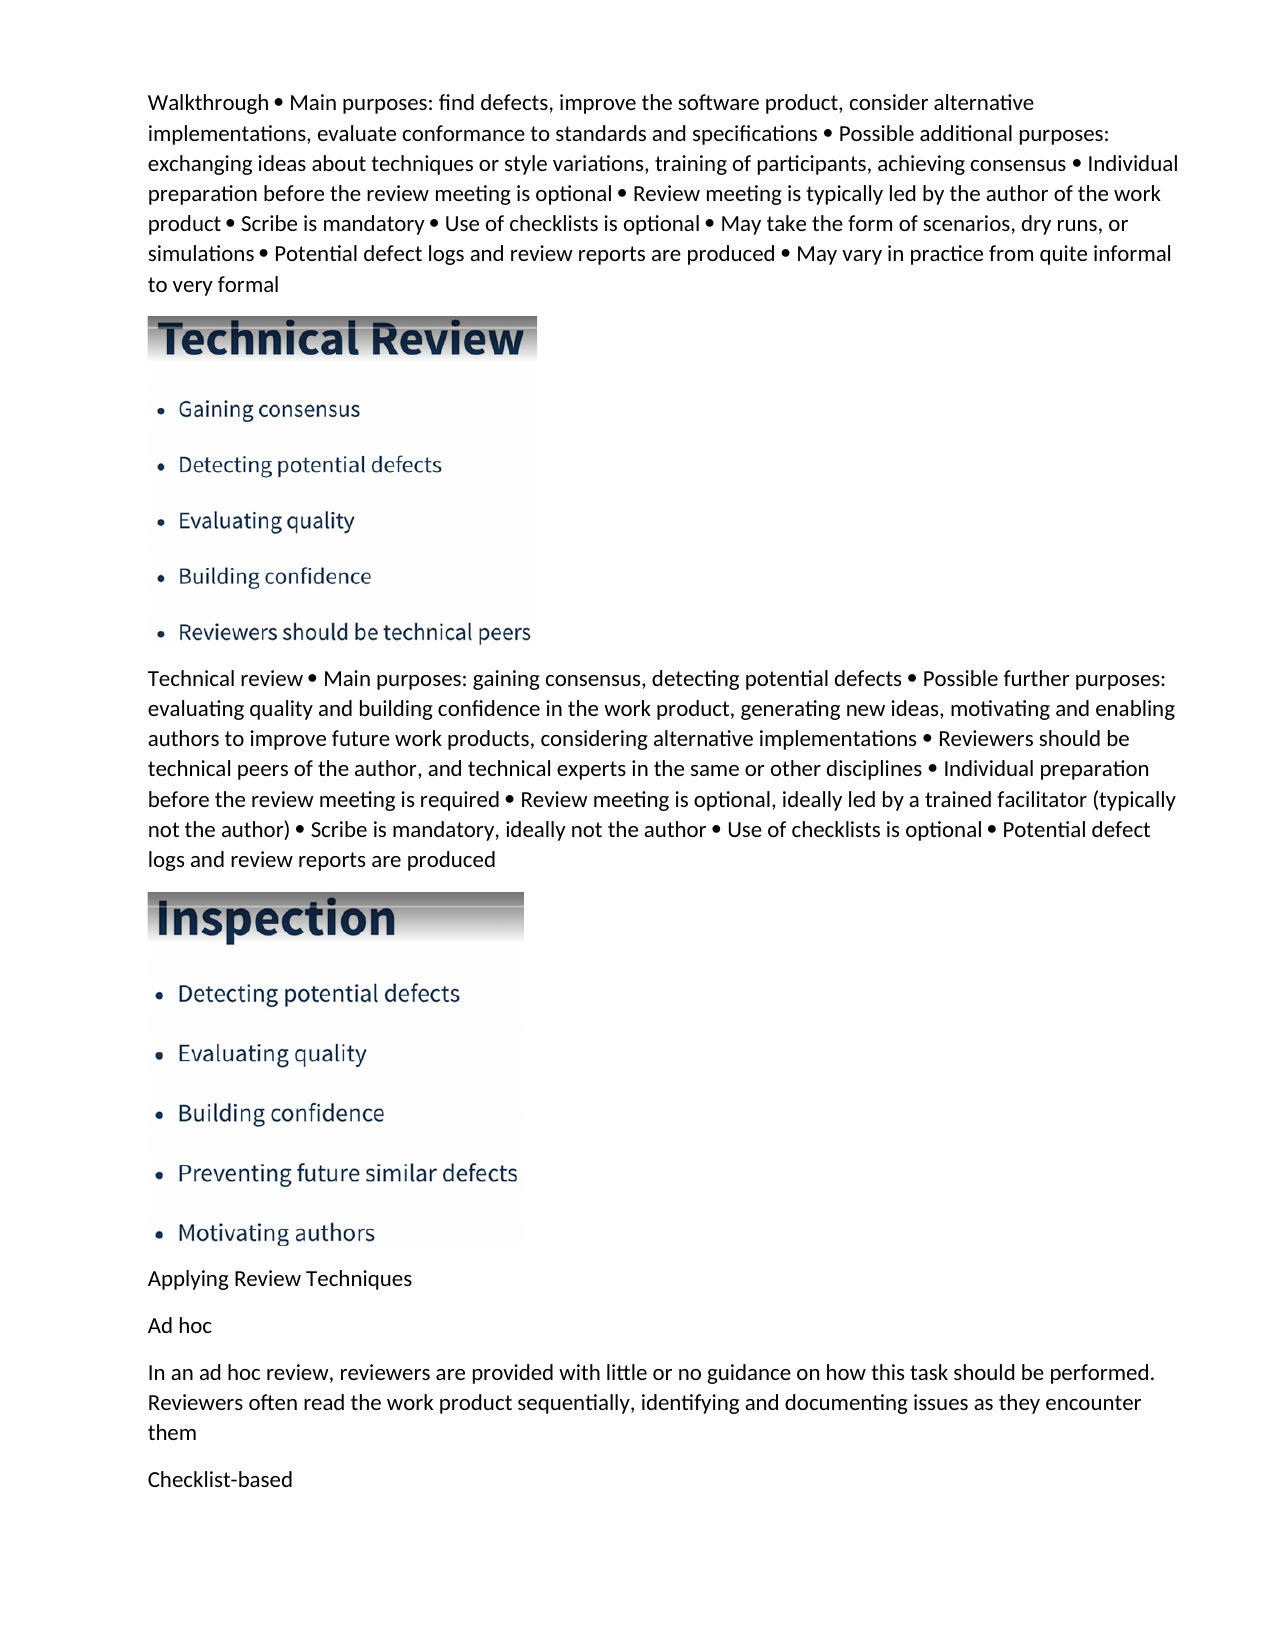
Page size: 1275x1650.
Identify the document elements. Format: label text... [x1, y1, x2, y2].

text Checklist-based [148, 1465, 1186, 1493]
text In an ad hoc review, reviewers are provided with little or no guidance on how this task should be performed. Reviewers often read the work product sequentially, identifying and documenting issues as they encounter them [148, 1358, 1186, 1446]
picture [147, 316, 538, 646]
text Ad hoc [148, 1311, 1186, 1339]
text Walkthrough Main purposes: find defects, improve the software product, consider alternative implementations, evaluate conformance to standards and specifications Possible additional purposes: exchanging ideas about techniques or style variations, training of participants, achieving consensus Individual preparation before the review meeting is optional Review meeting is typically led by the author of the work product Scribe is mandatory Use of checklists is optional May take the form of scenarios, dry runs, or simulations Potential defect logs and review reports are produced May vary in practice from quite informal to very formal [148, 88, 1186, 298]
picture [147, 892, 524, 1246]
text Applying Review Techniques [148, 1264, 1186, 1292]
text Technical review Main purposes: gaining consensus, detecting potential defects Possible further purposes: evaluating quality and building confidence in the work product, generating new ideas, motivating and enabling authors to improve future work products, considering alternative implementations Reviewers should be technical peers of the author, and technical experts in the same or other disciplines Individual preparation before the review meeting is required Review meeting is optional, ideally led by a trained facilitator (typically not the author) Scribe is mandatory, ideally not the author Use of checklists is optional Potential defect logs and review reports are produced [148, 664, 1186, 873]
